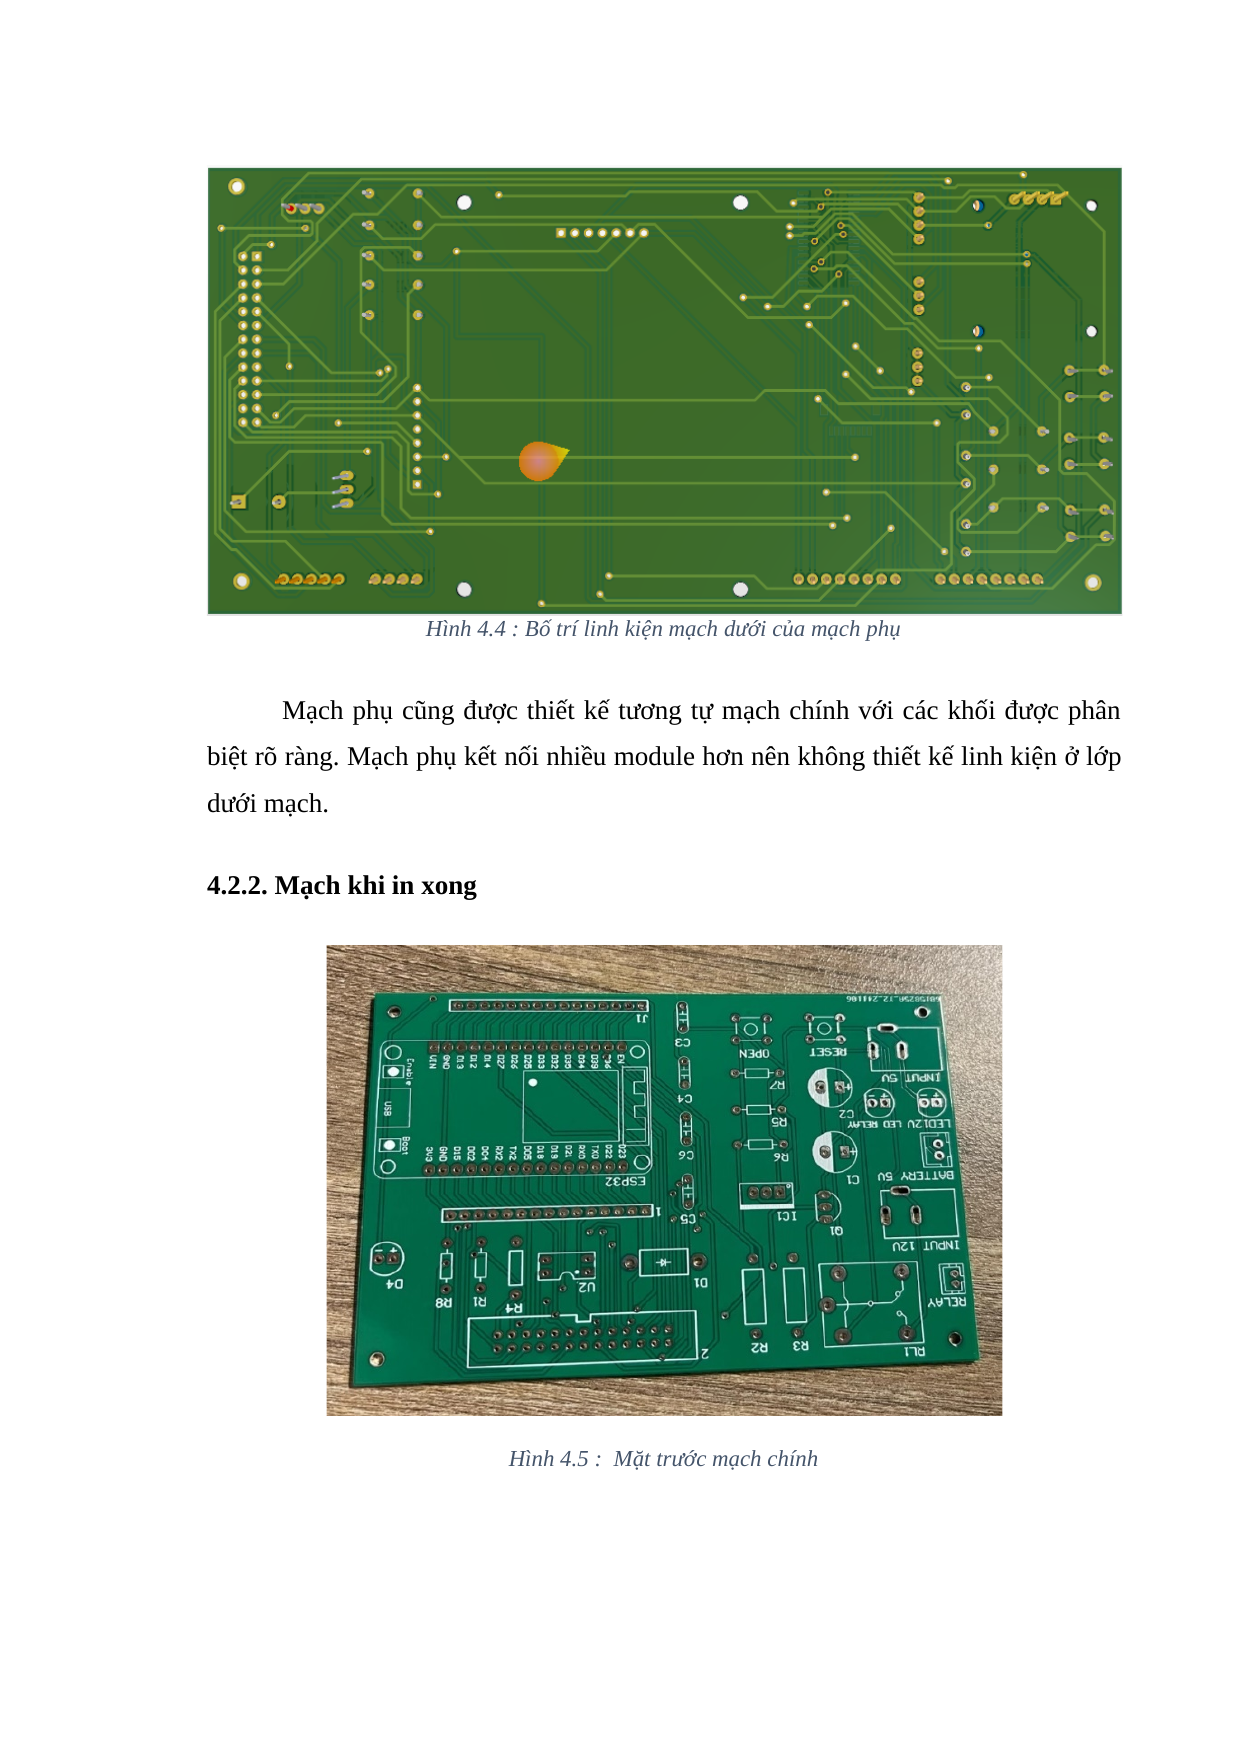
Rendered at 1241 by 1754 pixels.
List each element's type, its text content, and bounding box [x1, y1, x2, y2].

text Mạch phụ cũng được thiết kế tương tự mạch chính với các khối được phân biệt rõ ràng. Mạch phụ kết nối nhiều module hơn nên không thiết kế linh kiện ở lớp dưới mạch. [207, 694, 1122, 818]
picture [206, 165, 1123, 616]
text Hình 4.4 : Bố trí linh kiện mạch dưới của mạch phụ [207, 616, 1122, 642]
picture [326, 945, 1003, 1416]
text Hình 4.5 : Mặt trước mạch chính [207, 1444, 1122, 1471]
subtitle 4.2.2. Mạch khi in xong [207, 869, 1122, 900]
